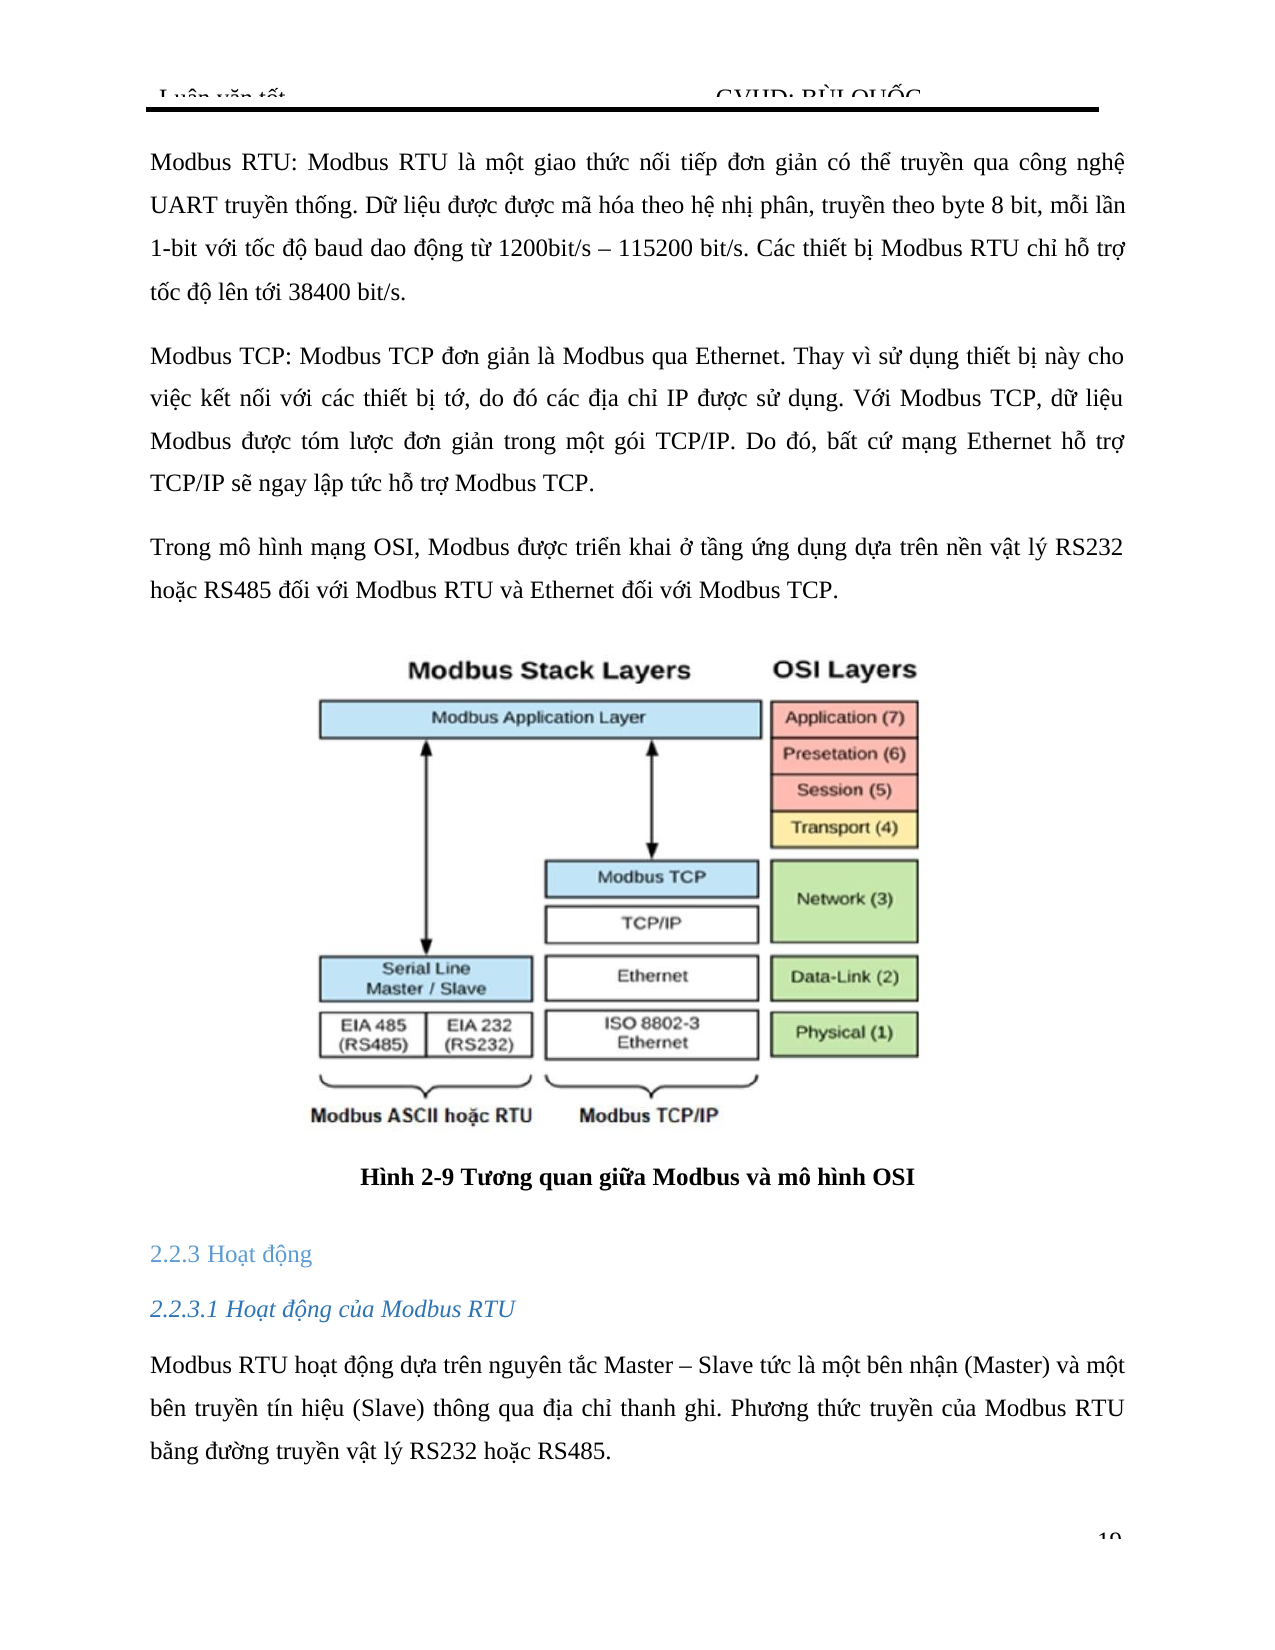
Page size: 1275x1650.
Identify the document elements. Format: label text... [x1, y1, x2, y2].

text Modbus RTU: Modbus RTU là một giao thức nối tiếp đơn giản có thể truyền qua công nghệ UART truyền thống. Dữ liệu được được mã hóa theo hệ nhị phân, truyền theo byte 8 bit, mỗi lần 1-bit với tốc độ baud dao động từ 1200bit/s – 115200 bit/s. Các thiết bị Modbus RTU chỉ hỗ trợ tốc độ lên tới 38400 bit/s. [150, 147, 1126, 305]
text Modbus TCP: Modbus TCP đơn giản là Modbus qua Ethernet. Thay vì sử dụng thiết bị này cho việc kết nối với các thiết bị tớ, do đó các địa chỉ IP được sử dụng. Với Modbus TCP, dữ liệu Modbus được tóm lược đơn giản trong một gói TCP/IP. Do đó, bất cứ mạng Ethernet hỗ trợ TCP/IP sẽ ngay lập tức hỗ trợ Modbus TCP. [150, 341, 1126, 497]
list Hoạt động [150, 1239, 1173, 1267]
list Hoạt động của Modbus RTU [150, 1294, 1173, 1323]
picture [302, 654, 928, 1132]
text Modbus RTU hoạt động dựa trên nguyên tắc Master – Slave tức là một bên nhận (Master) và một bên truyền tín hiệu (Slave) thông qua địa chỉ thanh ghi. Phương thức truyền của Modbus RTU bằng đường truyền vật lý RS232 hoặc RS485. [150, 1350, 1126, 1465]
text Hình 2-9 Tương quan giữa Modbus và mô hình OSI [149, 1162, 1126, 1191]
text Trong mô hình mạng OSI, Modbus được triển khai ở tầng ứng dụng dựa trên nền vật lý RS232 hoặc RS485 đối với Modbus RTU và Ethernet đối với Modbus TCP. [150, 532, 1125, 604]
